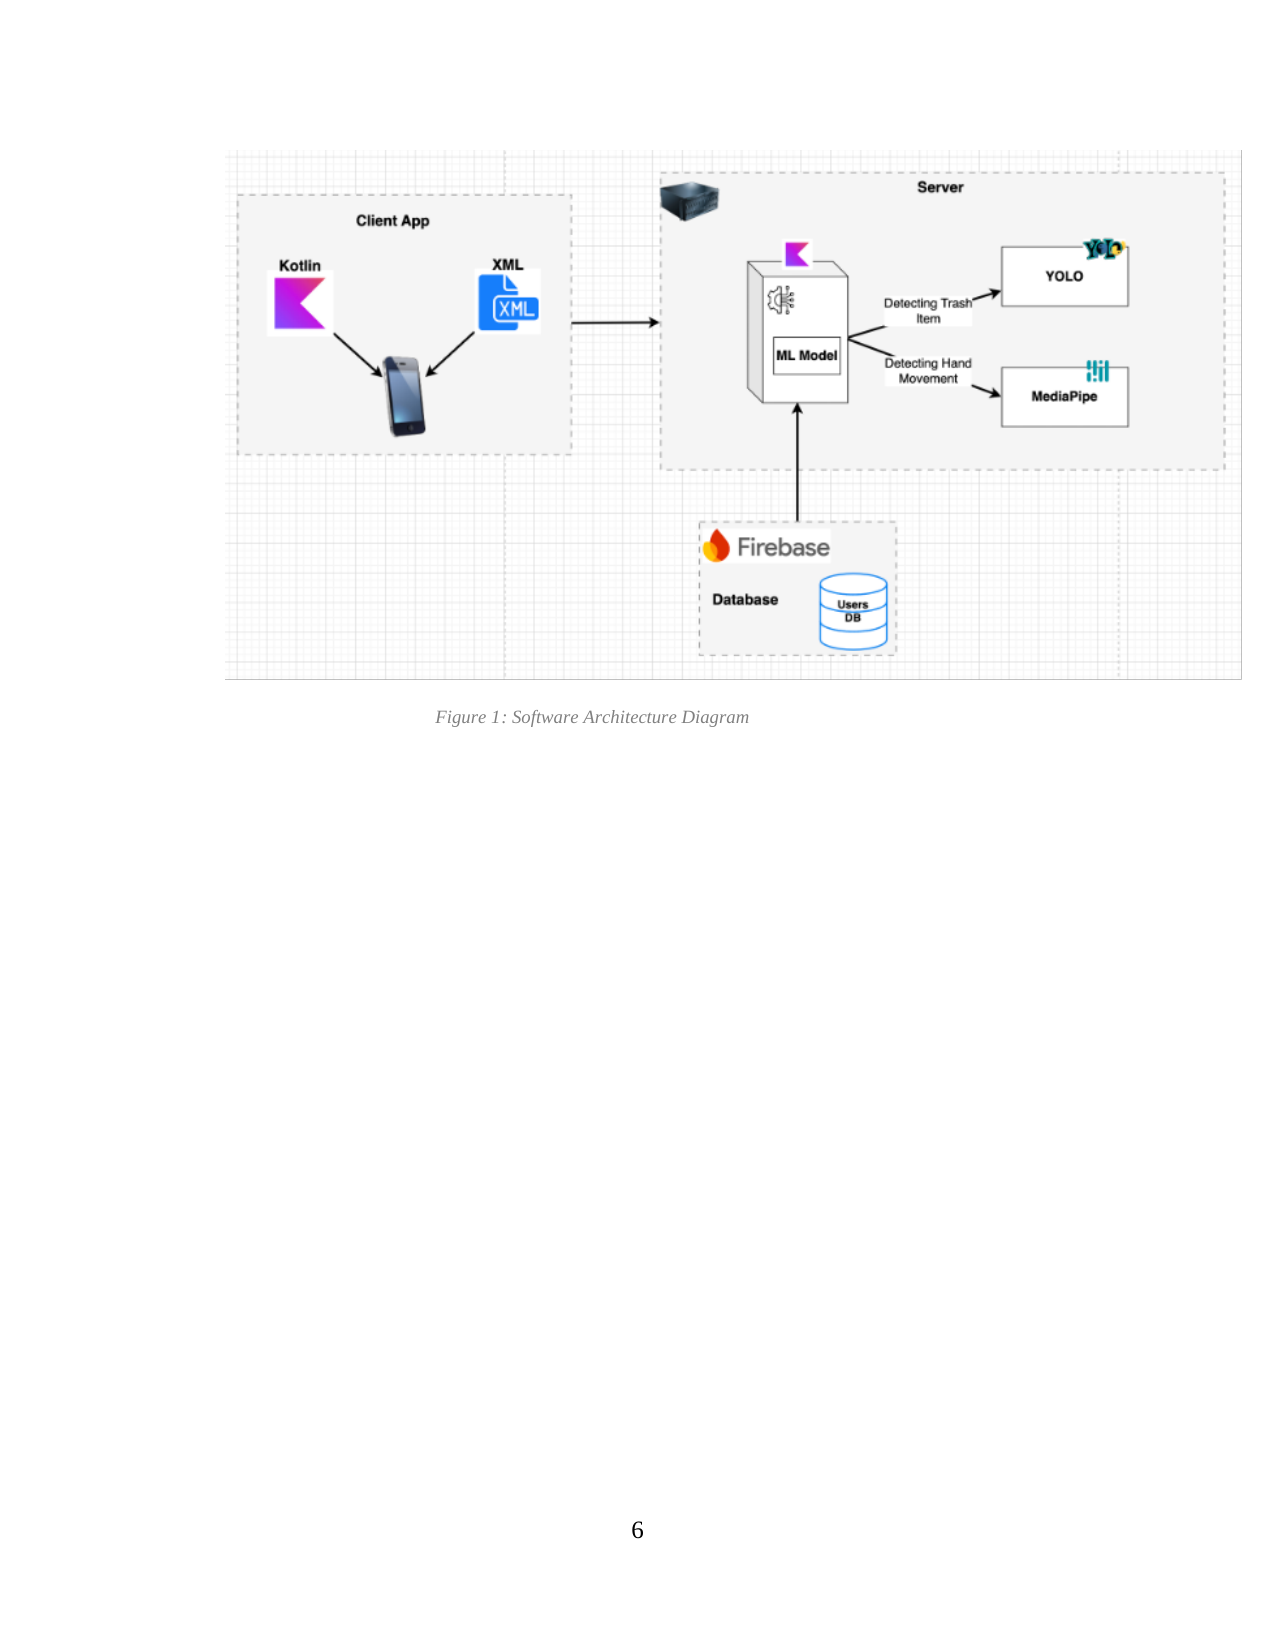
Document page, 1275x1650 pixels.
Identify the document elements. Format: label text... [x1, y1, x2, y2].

text Figure 1: Software Architecture Diagram [150, 706, 1125, 727]
picture [225, 150, 1243, 681]
